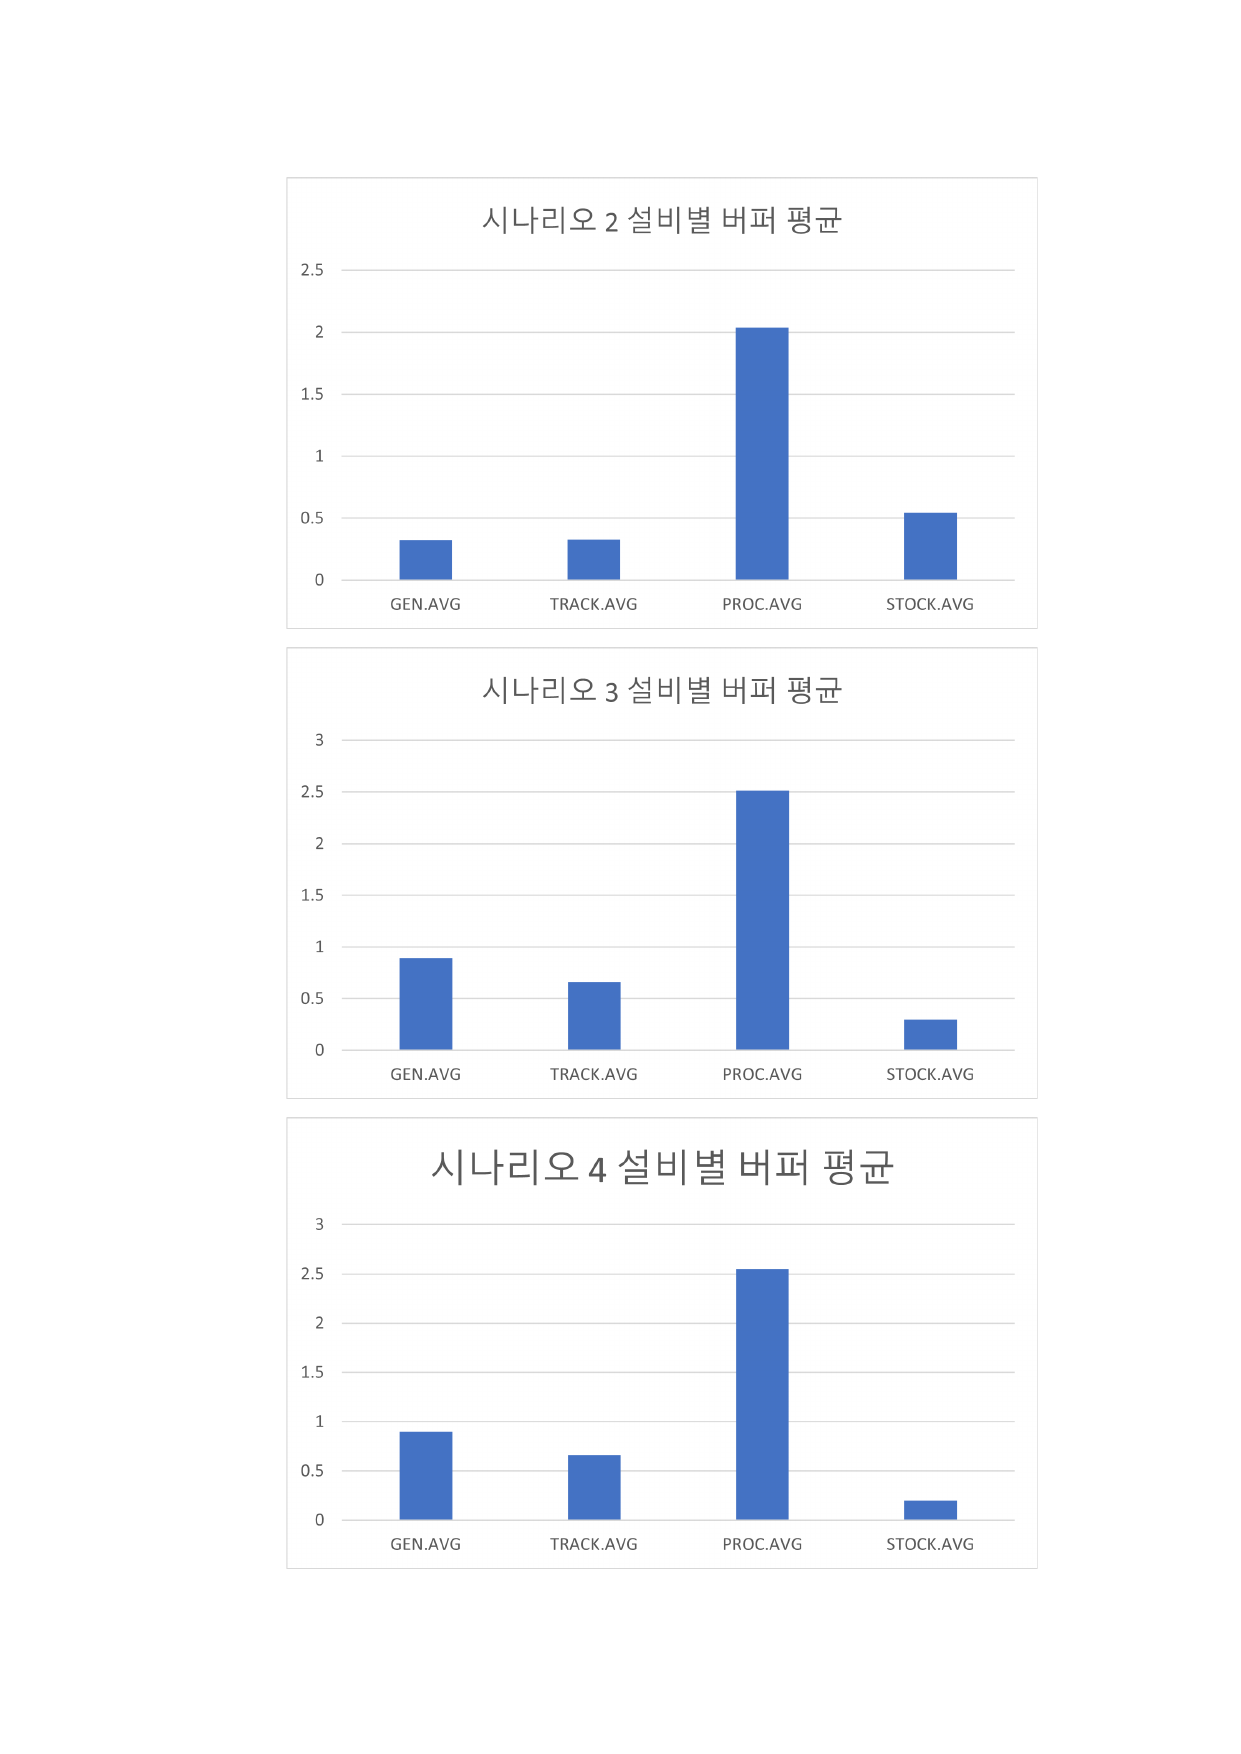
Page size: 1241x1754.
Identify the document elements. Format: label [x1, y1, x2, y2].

picture [286, 1117, 1038, 1569]
picture [286, 177, 1038, 629]
picture [286, 647, 1038, 1099]
